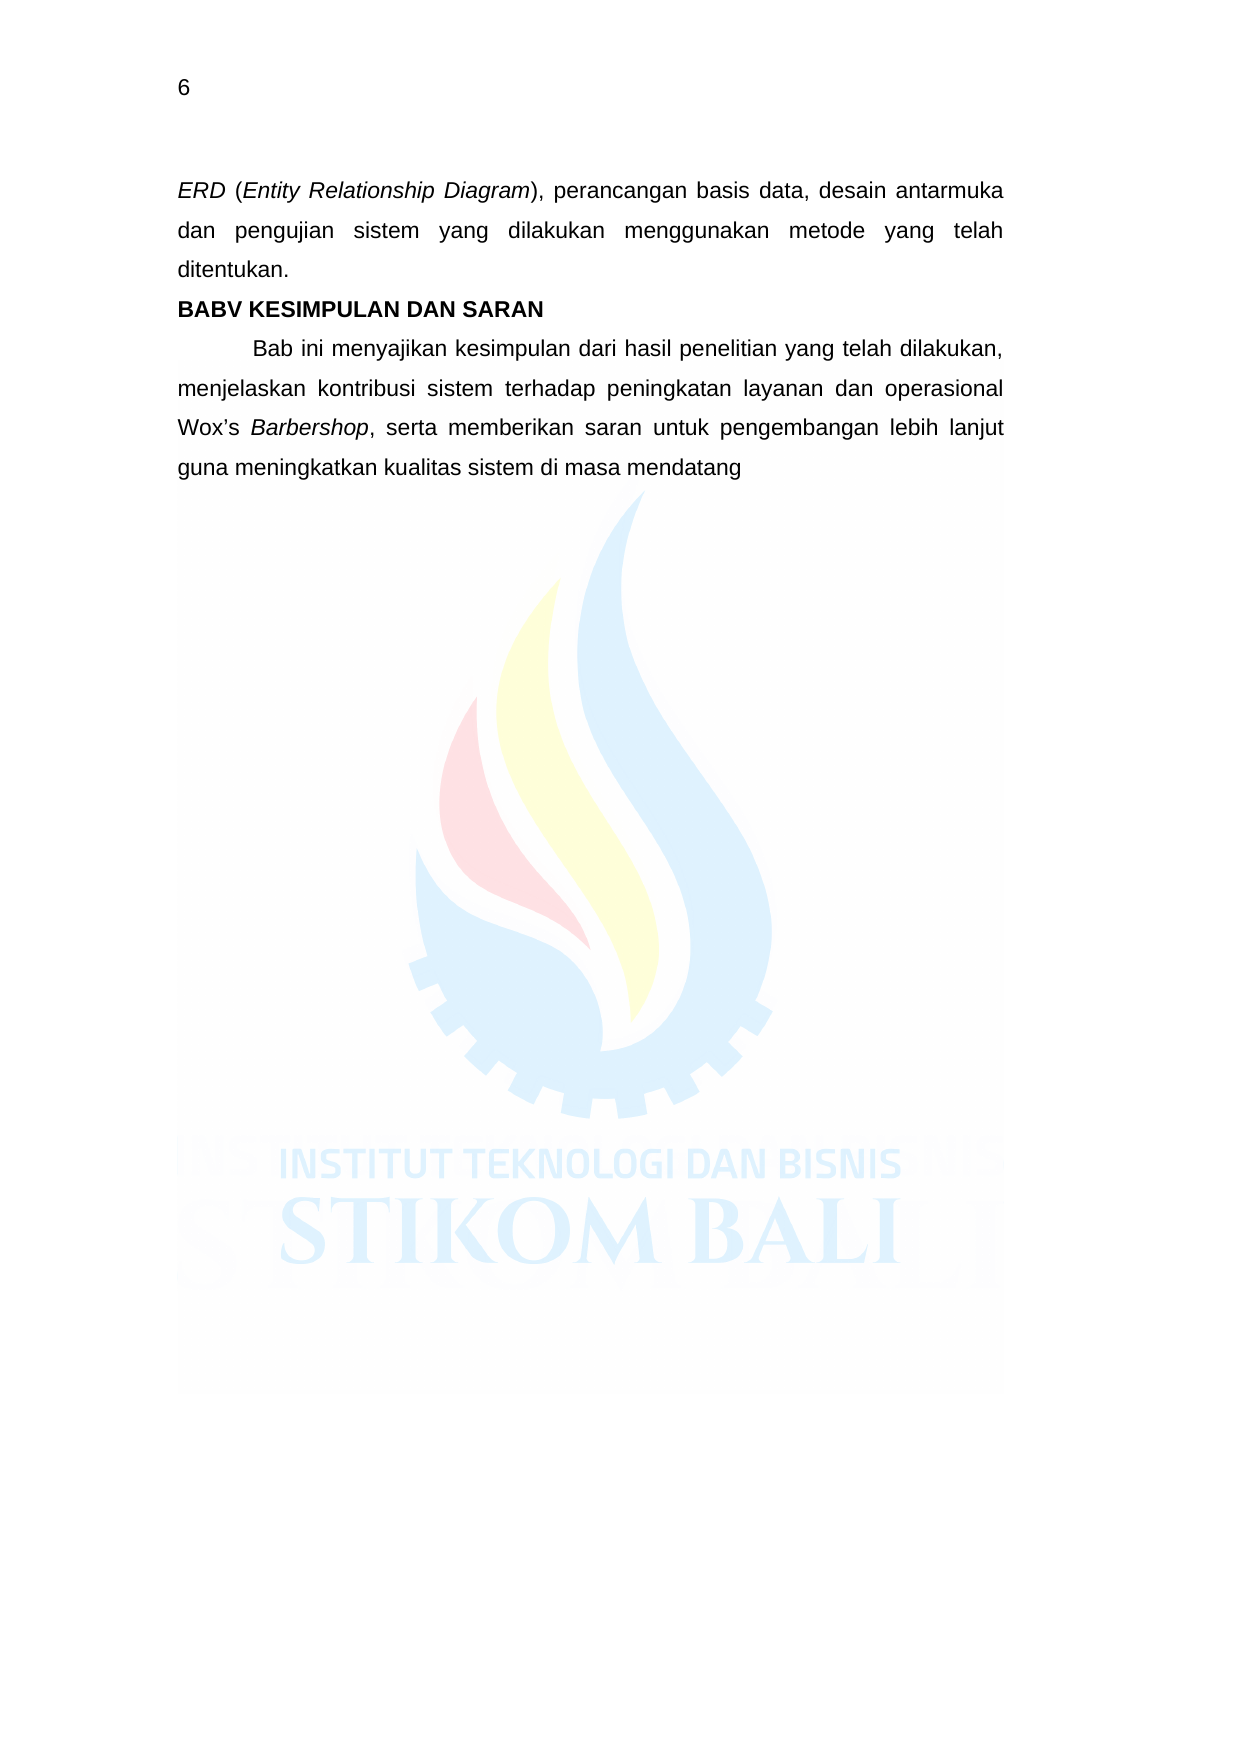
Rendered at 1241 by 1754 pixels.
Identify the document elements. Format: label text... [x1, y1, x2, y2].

text BABV KESIMPULAN DAN SARAN [177, 296, 1004, 322]
text Bab ini menyajikan kesimpulan dari hasil penelitian yang telah dilakukan, menjelaskan kontribusi sistem terhadap peningkatan layanan dan operasional Wox’s Barbershop, serta memberikan saran untuk pengembangan lebih lanjut guna meningkatkan kualitas sistem di masa mendatang [177, 335, 1004, 480]
